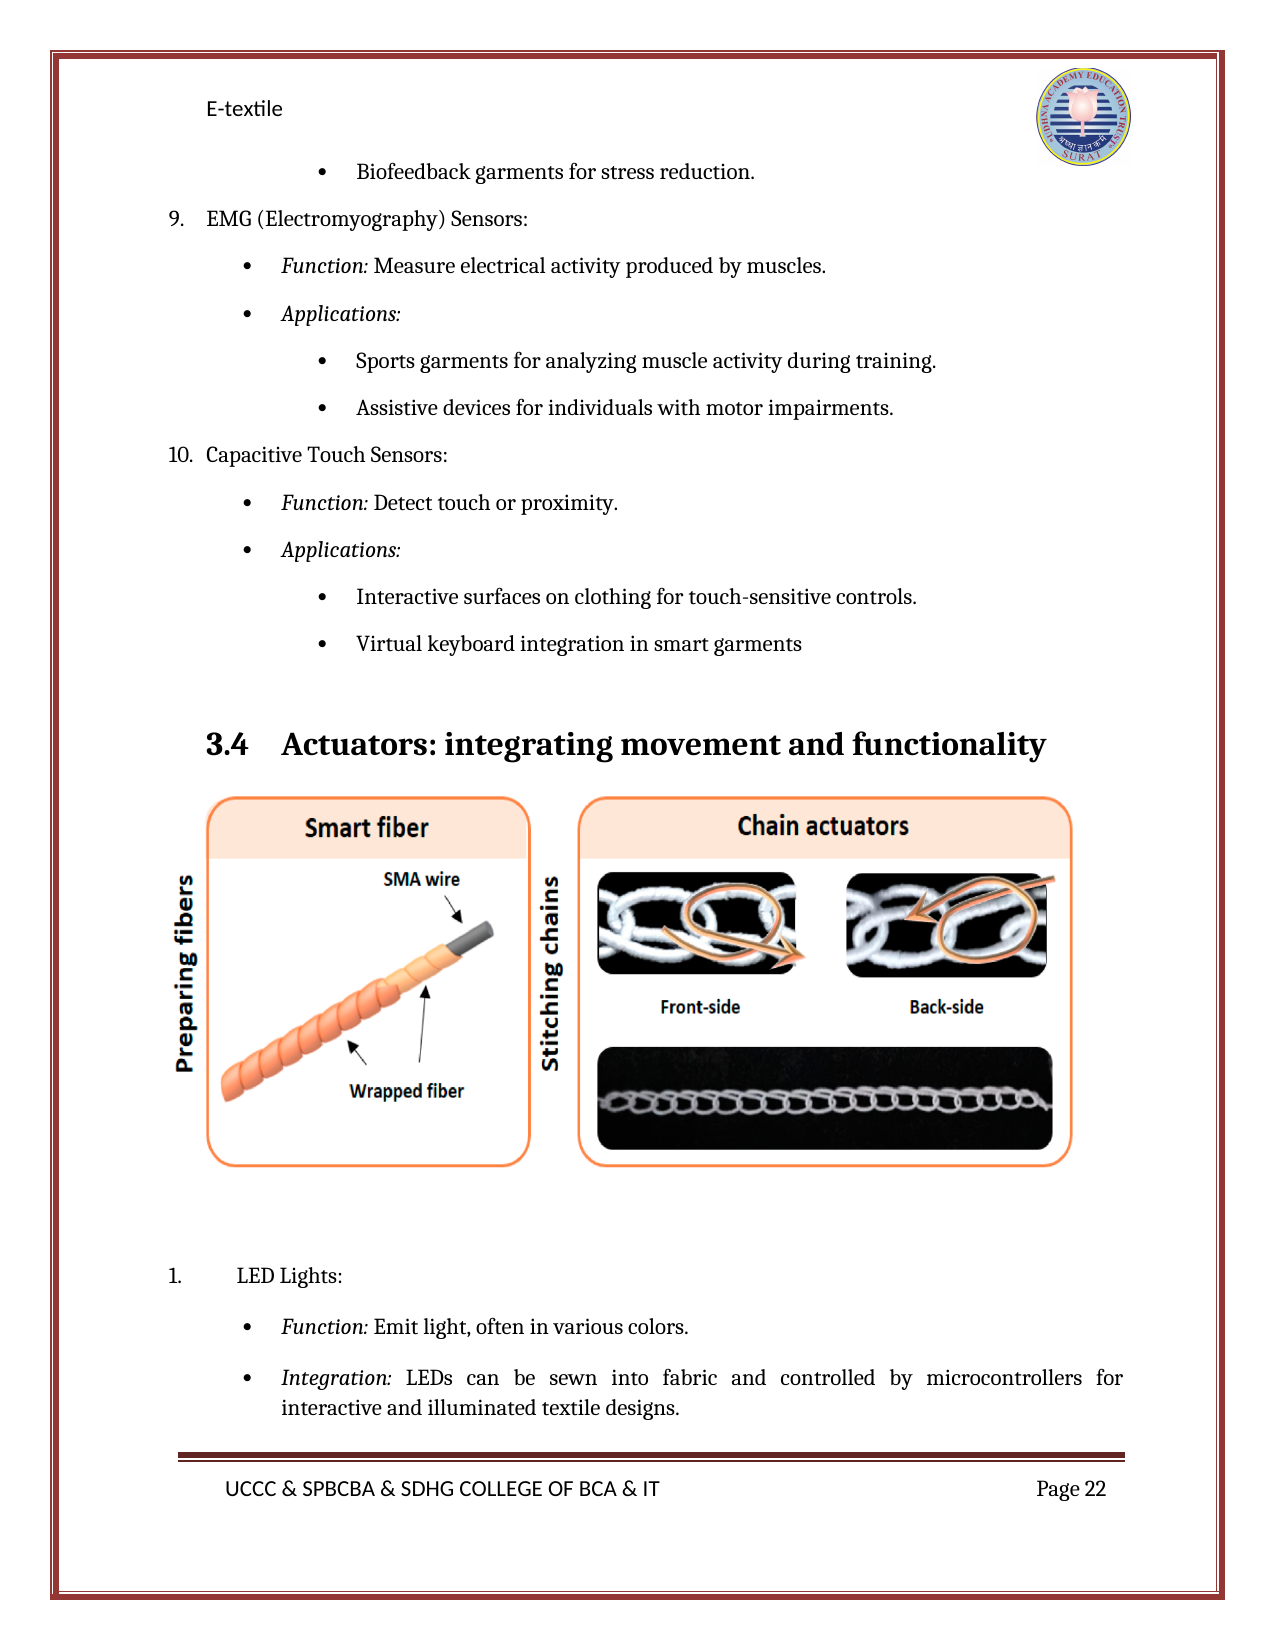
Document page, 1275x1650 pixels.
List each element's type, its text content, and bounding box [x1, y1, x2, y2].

list Applications: [244, 536, 1125, 563]
list Applications: [244, 301, 1125, 327]
list Actuators: integrating movement and functionality [206, 725, 1125, 763]
list EMG (Electromyography) Sensors: [169, 206, 1125, 232]
picture [1035, 68, 1132, 166]
list Function: Measure electrical activity produced by muscles. [244, 253, 1125, 280]
list Integration: LEDs can be sewn into fabric and controlled by microcontrollers for interactive and illuminated textile designs. [244, 1365, 1125, 1421]
list Assistive devices for individuals with motor impairments. [319, 395, 1125, 421]
list Function: Detect touch or proximity. [244, 489, 1125, 516]
list Function: Emit light, often in various colors. [244, 1314, 1125, 1340]
list Virtual keyboard integration in smart garments [319, 631, 1125, 657]
list Sports garments for analyzing muscle activity during training. [319, 348, 1125, 374]
list Interactive surfaces on clothing for touch-sensitive controls. [319, 584, 1125, 610]
picture [168, 790, 1077, 1173]
list LED Lights: [169, 1263, 1125, 1289]
list Capacitive Touch Sensors: [169, 442, 1125, 468]
list Biofeedback garments for stress reduction. [319, 159, 1125, 185]
